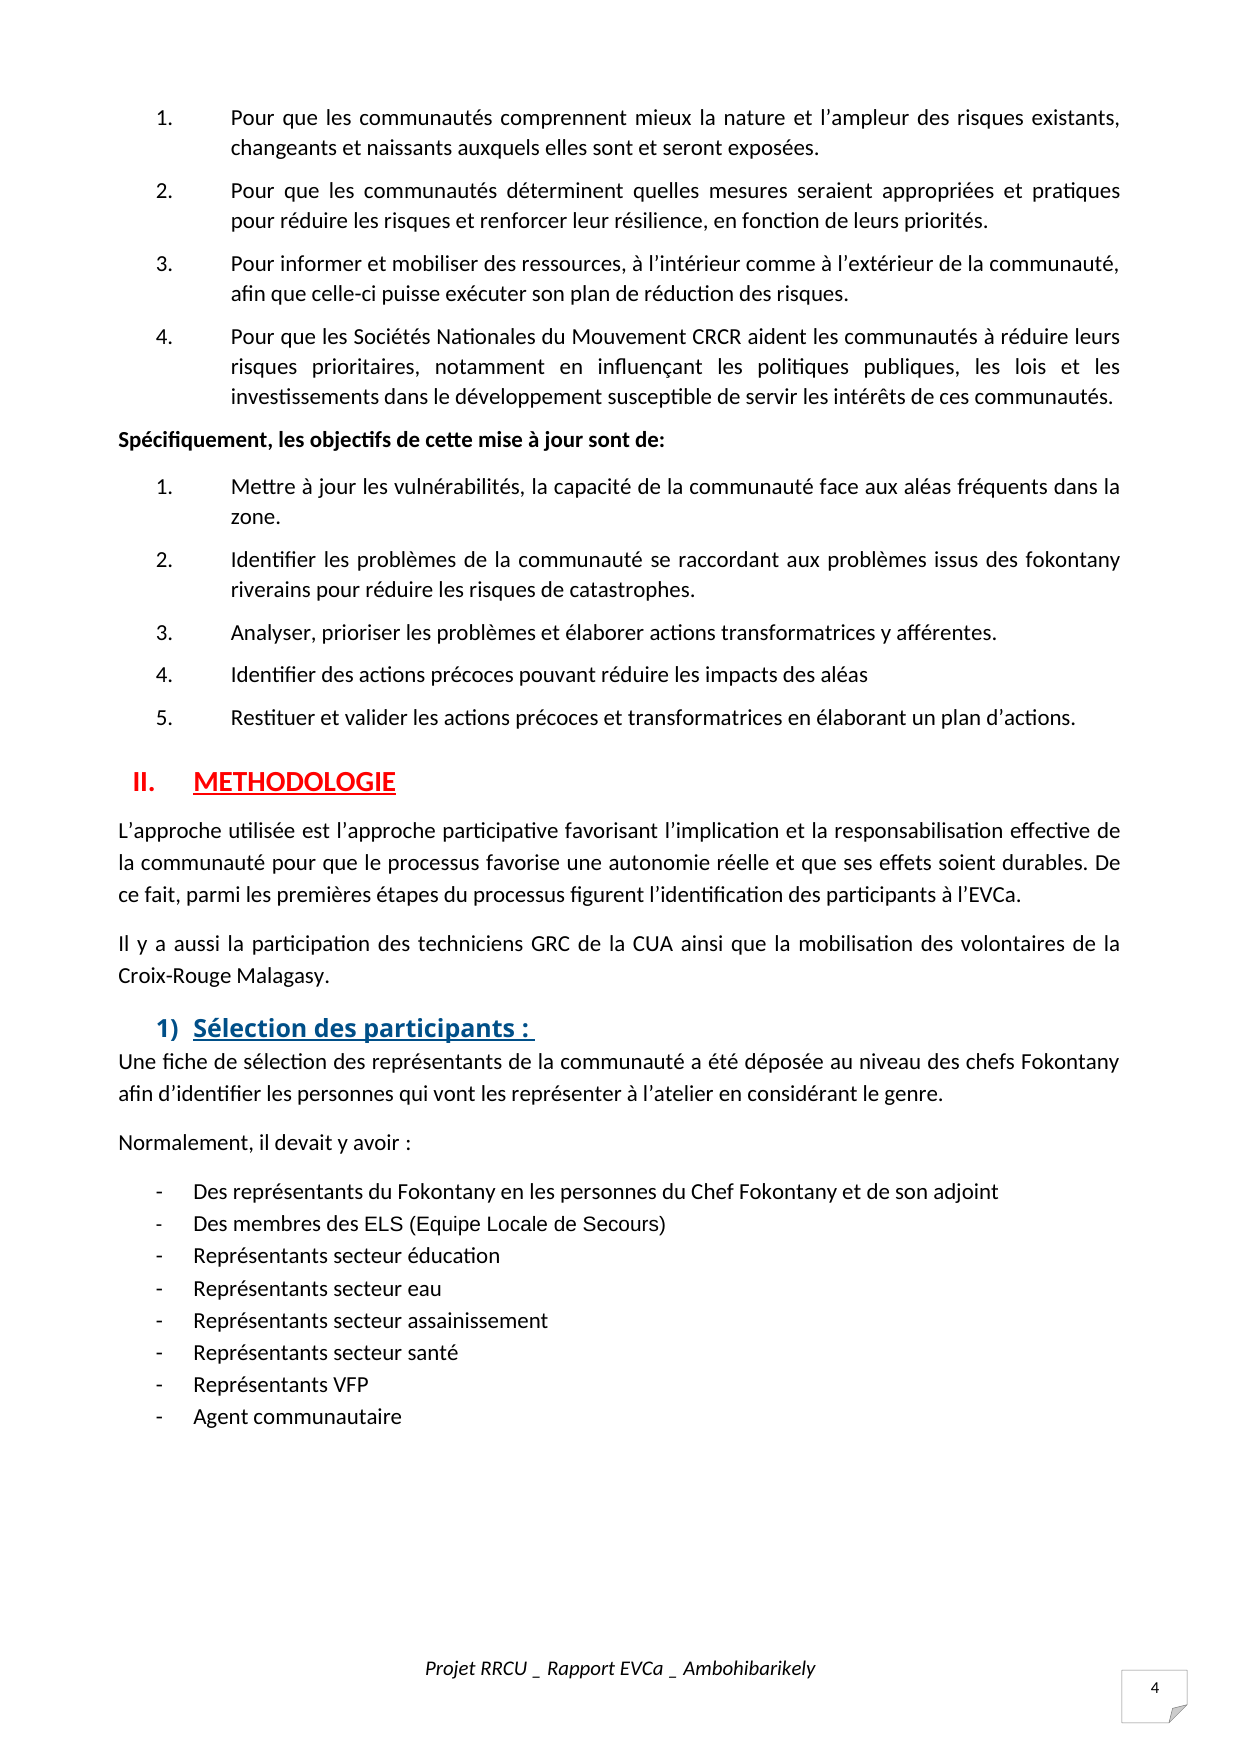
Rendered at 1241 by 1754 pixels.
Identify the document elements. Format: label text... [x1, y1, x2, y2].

list Restituer et valider les actions précoces et transformatrices en élaborant un plan d’actions. [156, 703, 1122, 731]
list Représentants secteur éducation [156, 1241, 1122, 1269]
text Spécifiquement, les objectifs de cette mise à jour sont de: [118, 425, 1122, 453]
list Agent communautaire [156, 1402, 1122, 1430]
list Des membres des ELS (Equipe Locale de Secours) [156, 1209, 1122, 1237]
list Représentants secteur eau [156, 1274, 1122, 1302]
list Représentants secteur assainissement [156, 1306, 1122, 1334]
list Identifier des actions précoces pouvant réduire les impacts des aléas [156, 661, 1122, 689]
text L’approche utilisée est l’approche participative favorisant l’implication et la responsabilisation effective de la communauté pour que le processus favorise une autonomie réelle et que ses effets soient durables. De ce fait, parmi les premières étapes du processus figurent l’identification des participants à l’EVCa. [118, 816, 1122, 908]
text Une fiche de sélection des représentants de la communauté a été déposée au niveau des chefs Fokontany afin d’identifier les personnes qui vont les représenter à l’atelier en considérant le genre. [118, 1047, 1122, 1107]
subtitle Sélection des participants : [156, 1010, 1122, 1044]
list Pour informer et mobiliser des ressources, à l’intérieur comme à l’extérieur de la communauté, afin que celle-ci puisse exécuter son plan de réduction des risques. [156, 249, 1122, 307]
list Pour que les Sociétés Nationales du Mouvement CRCR aident les communautés à réduire leurs risques prioritaires, notamment en influençant les politiques publiques, les lois et les investissements dans le développement susceptible de servir les intérêts de ces communautés. [156, 322, 1122, 411]
list Pour que les communautés comprennent mieux la nature et l’ampleur des risques existants, changeants et naissants auxquels elles sont et seront exposées. [156, 103, 1122, 162]
list Identifier les problèmes de la communauté se raccordant aux problèmes issus des fokontany riverains pour réduire les risques de catastrophes. [156, 545, 1122, 603]
list Représentants VFP [156, 1370, 1122, 1398]
text Normalement, il devait y avoir : [118, 1128, 1122, 1156]
text Il y a aussi la participation des techniciens GRC de la CUA ainsi que la mobilisation des volontaires de la Croix-Rouge Malagasy. [118, 929, 1122, 989]
list Analyser, prioriser les problèmes et élaborer actions transformatrices y afférentes. [156, 618, 1122, 646]
list Représentants secteur santé [156, 1338, 1122, 1366]
list Pour que les communautés déterminent quelles mesures seraient appropriées et pratiques pour réduire les risques et renforcer leur résilience, en fonction de leurs priorités. [156, 176, 1122, 234]
list Mettre à jour les vulnérabilités, la capacité de la communauté face aux aléas fréquents dans la zone. [156, 472, 1122, 530]
list Des représentants du Fokontany en les personnes du Chef Fokontany et de son adjoint [156, 1177, 1122, 1205]
subtitle METHODOLOGIE [156, 763, 1122, 798]
